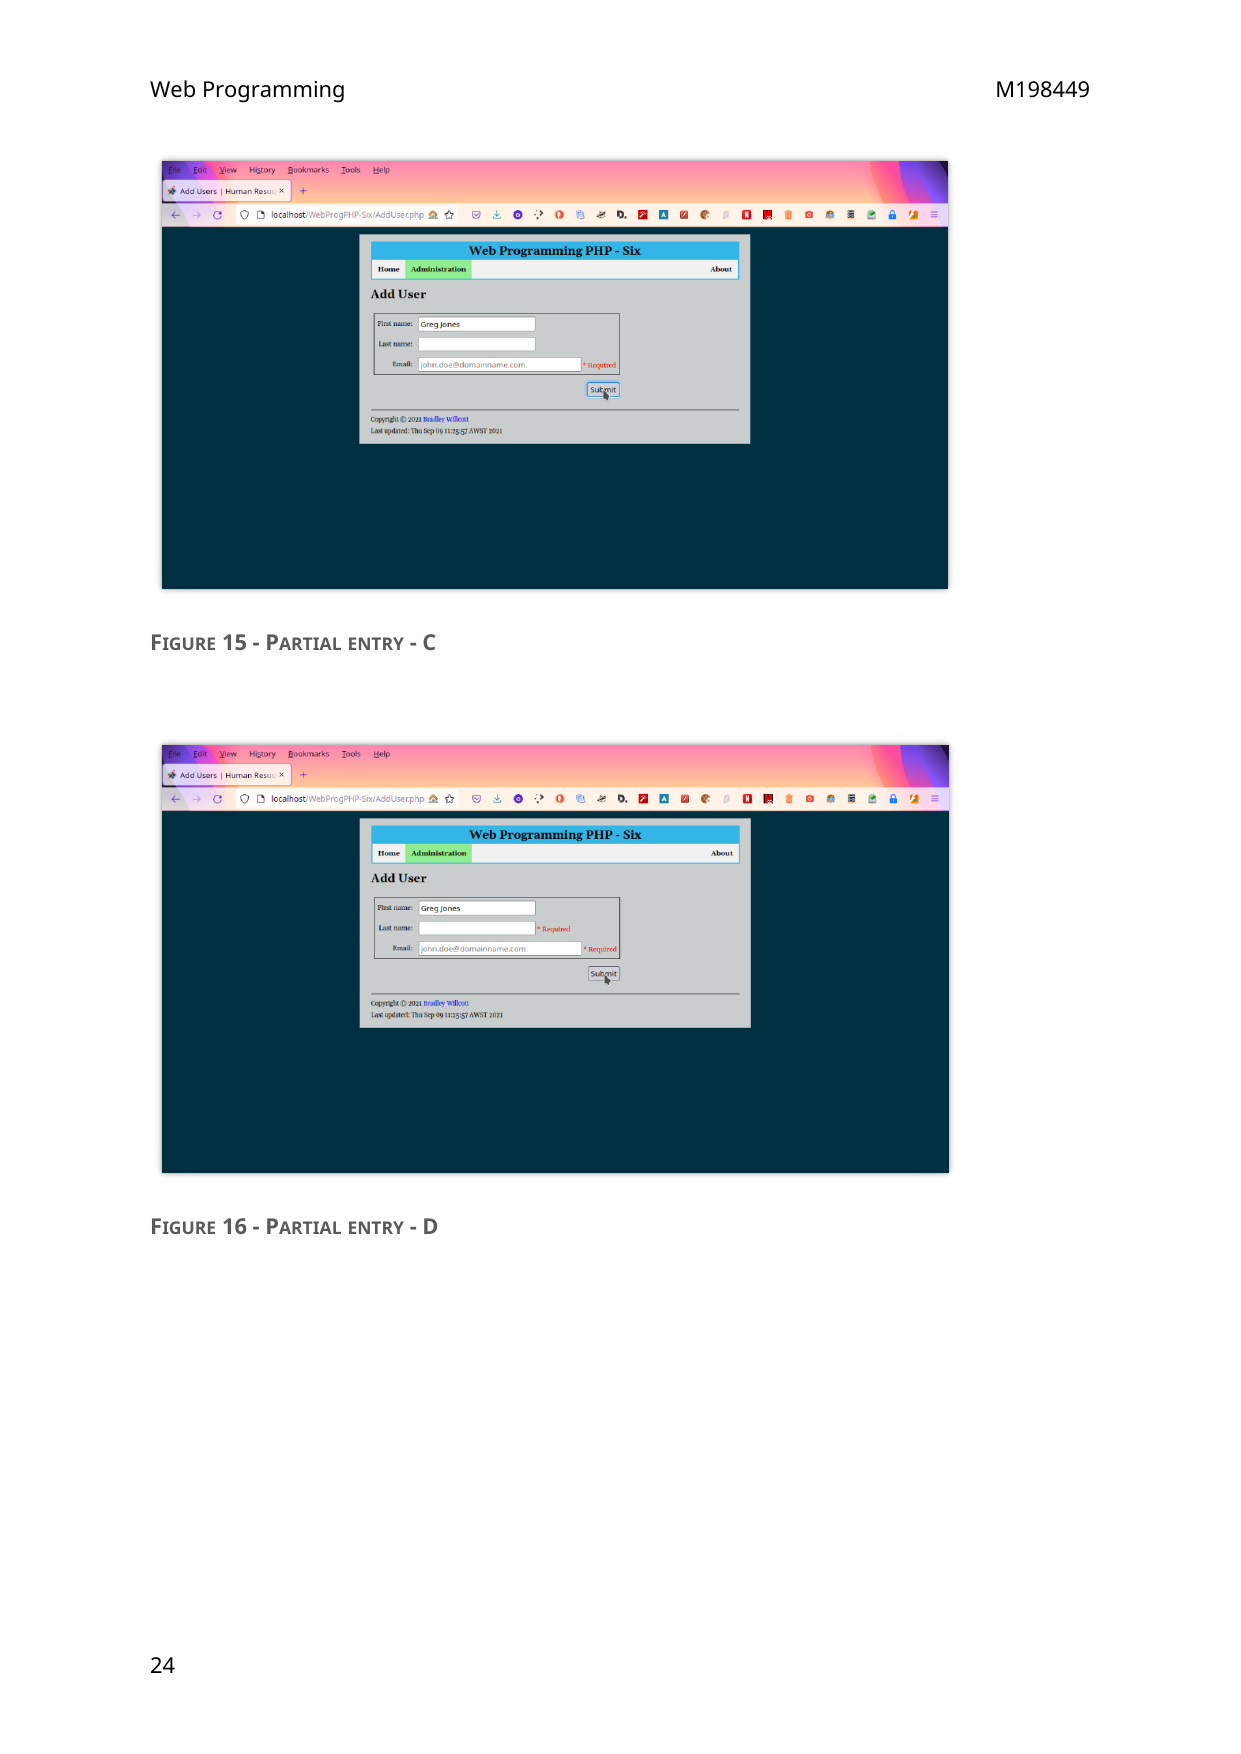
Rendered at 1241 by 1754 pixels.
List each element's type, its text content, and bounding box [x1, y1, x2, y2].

picture [150, 733, 959, 1184]
picture [150, 150, 959, 600]
text Figure 16 - Partial entry - D [150, 1211, 1090, 1241]
